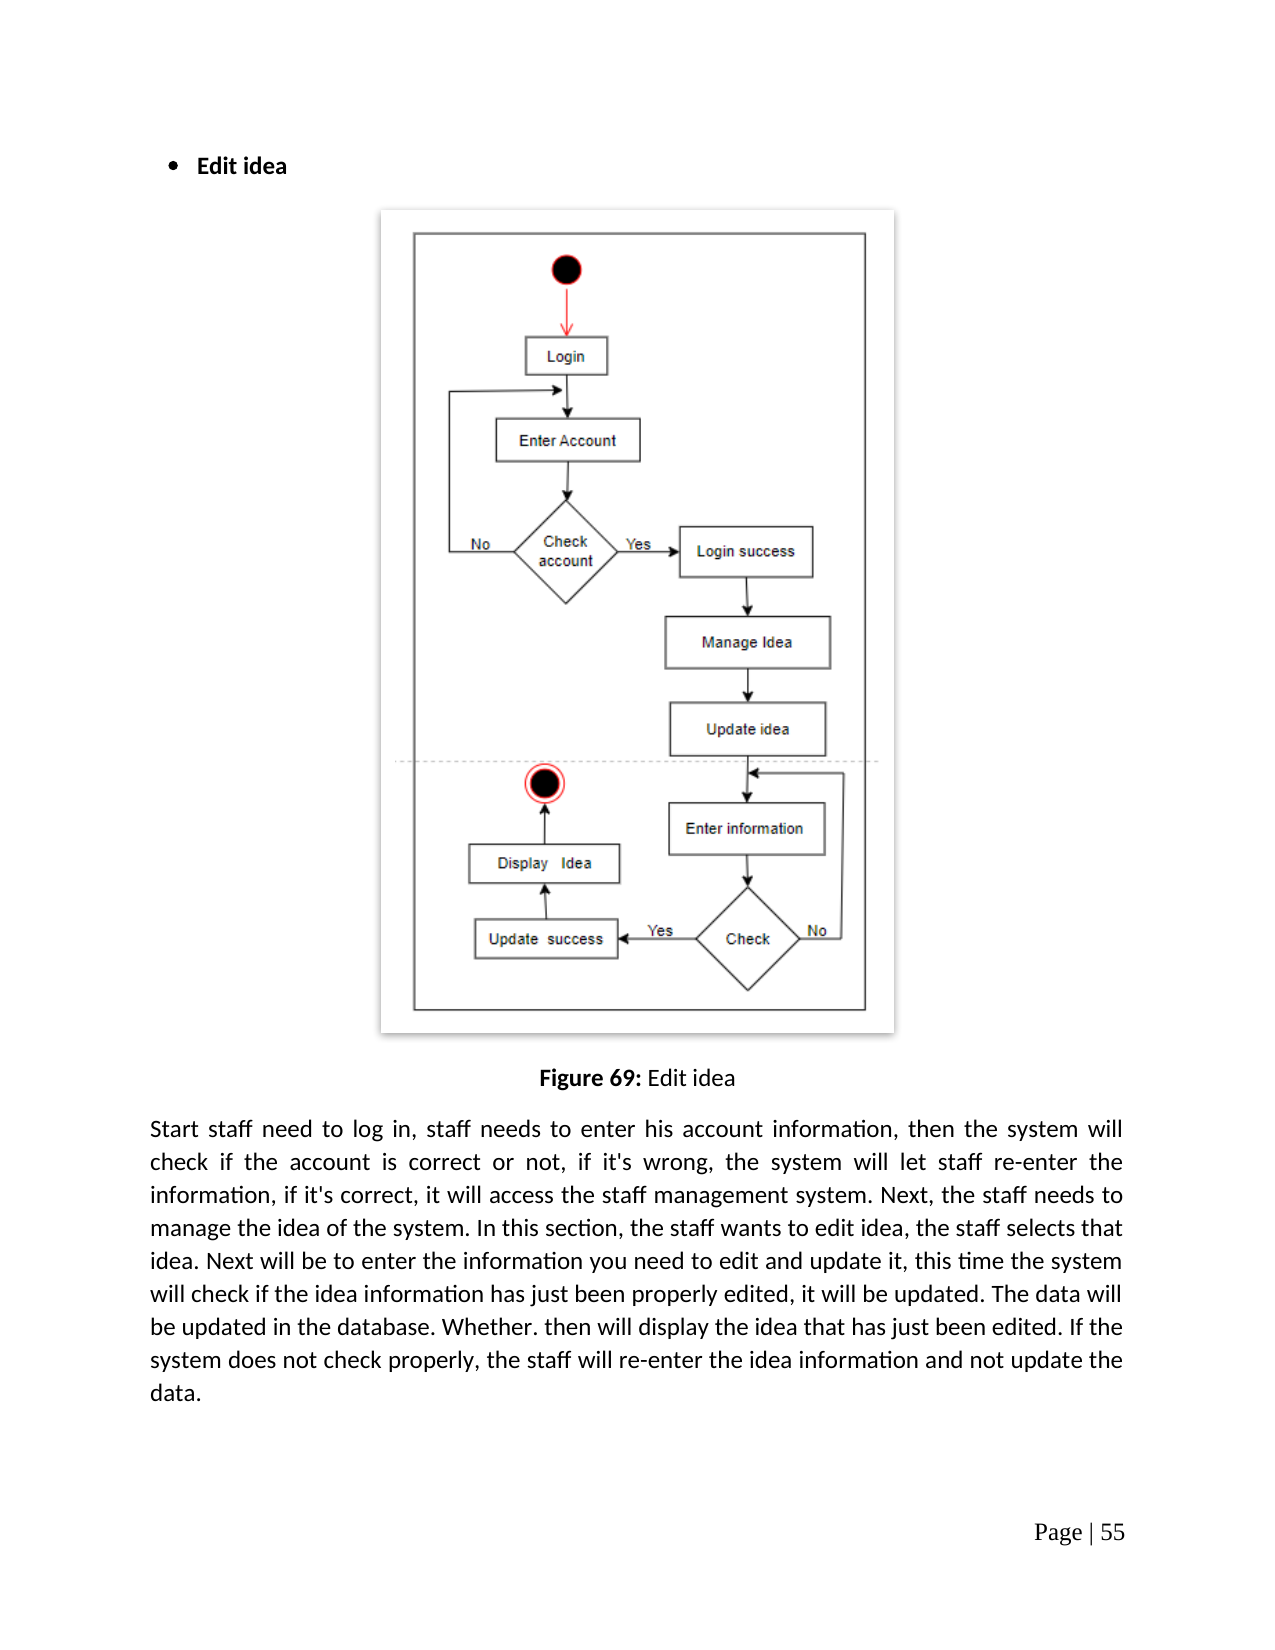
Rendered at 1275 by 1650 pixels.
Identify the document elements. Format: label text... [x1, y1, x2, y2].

text Figure 69: Edit idea [150, 1062, 1125, 1093]
list Edit idea [169, 150, 1125, 181]
text Start staff need to log in, staff needs to enter his account information, then the system will check if the account is correct or not, if it's wrong, the system will let staff re-enter the information, if it's correct, it will access the staff management system. Next, the staff needs to manage the idea of the system. In this section, the staff wants to edit idea, the staff selects that idea. Next will be to enter the information you need to edit and update it, this time the system will check if the idea information has just been properly edited, it will be updated. The data will be updated in the database. Whether. then will display the idea that has just been edited. If the system does not check properly, the staff will re-enter the idea information and not update the data. [150, 1114, 1125, 1407]
picture [395, 225, 879, 1019]
